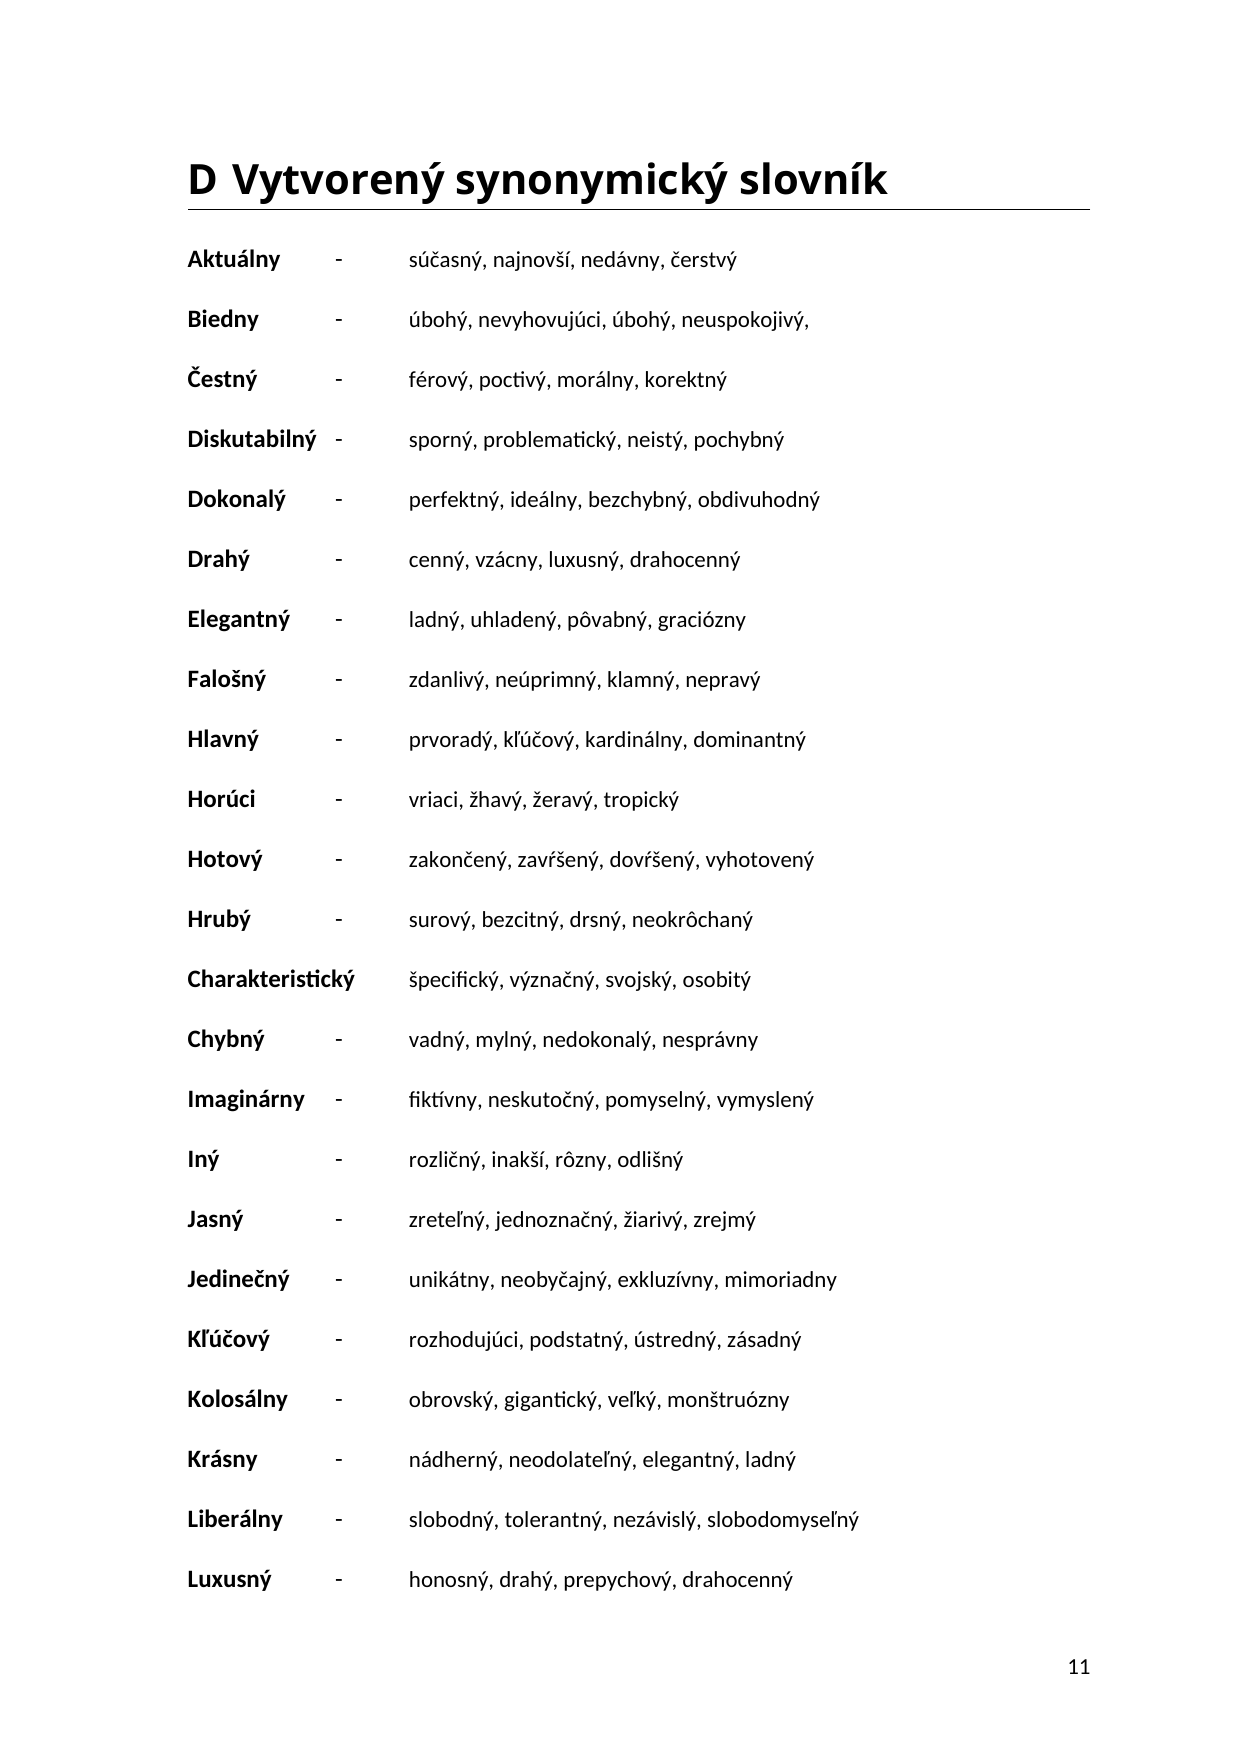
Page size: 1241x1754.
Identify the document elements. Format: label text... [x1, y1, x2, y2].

text Iný - rozličný, inakší, rôzny, odlišný [187, 1143, 1090, 1174]
text Hrubý - surový, bezcitný, drsný, neokrôchaný [187, 903, 1090, 934]
text Krásny - nádherný, neodolateľný, elegantný, ladný [187, 1443, 1090, 1474]
text Elegantný - ladný, uhladený, pôvabný, graciózny [187, 603, 1090, 634]
text Chybný - vadný, mylný, nedokonalý, nesprávny [187, 1023, 1090, 1054]
text Charakteristický špecifický, význačný, svojský, osobitý [187, 963, 1090, 994]
text Liberálny - slobodný, tolerantný, nezávislý, slobodomyseľný [187, 1503, 1090, 1534]
list Vytvorený synonymický slovník [187, 150, 1090, 210]
text Hlavný - prvoradý, kľúčový, kardinálny, dominantný [187, 723, 1090, 754]
text Kolosálny - obrovský, gigantický, veľký, monštruózny [187, 1383, 1090, 1414]
text Luxusný - honosný, drahý, prepychový, drahocenný [187, 1563, 1090, 1594]
text Aktuálny - súčasný, najnovší, nedávny, čerstvý [187, 243, 1090, 274]
text Falošný - zdanlivý, neúprimný, klamný, nepravý [187, 663, 1090, 694]
text Jedinečný - unikátny, neobyčajný, exkluzívny, mimoriadny [187, 1263, 1090, 1294]
text Kľúčový - rozhodujúci, podstatný, ústredný, zásadný [187, 1323, 1090, 1354]
text Horúci - vriaci, žhavý, žeravý, tropický [187, 783, 1090, 814]
text Diskutabilný - sporný, problematický, neistý, pochybný [187, 423, 1090, 454]
text Drahý - cenný, vzácny, luxusný, drahocenný [187, 543, 1090, 574]
text Jasný - zreteľný, jednoznačný, žiarivý, zrejmý [187, 1203, 1090, 1234]
text Čestný - férový, poctivý, morálny, korektný [187, 363, 1090, 394]
text Imaginárny - fiktívny, neskutočný, pomyselný, vymyslený [187, 1083, 1090, 1114]
text Dokonalý - perfektný, ideálny, bezchybný, obdivuhodný [187, 483, 1090, 514]
text Hotový - zakončený, zavŕšený, dovŕšený, vyhotovený [187, 843, 1090, 874]
text Biedny - úbohý, nevyhovujúci, úbohý, neuspokojivý, [187, 303, 1090, 334]
